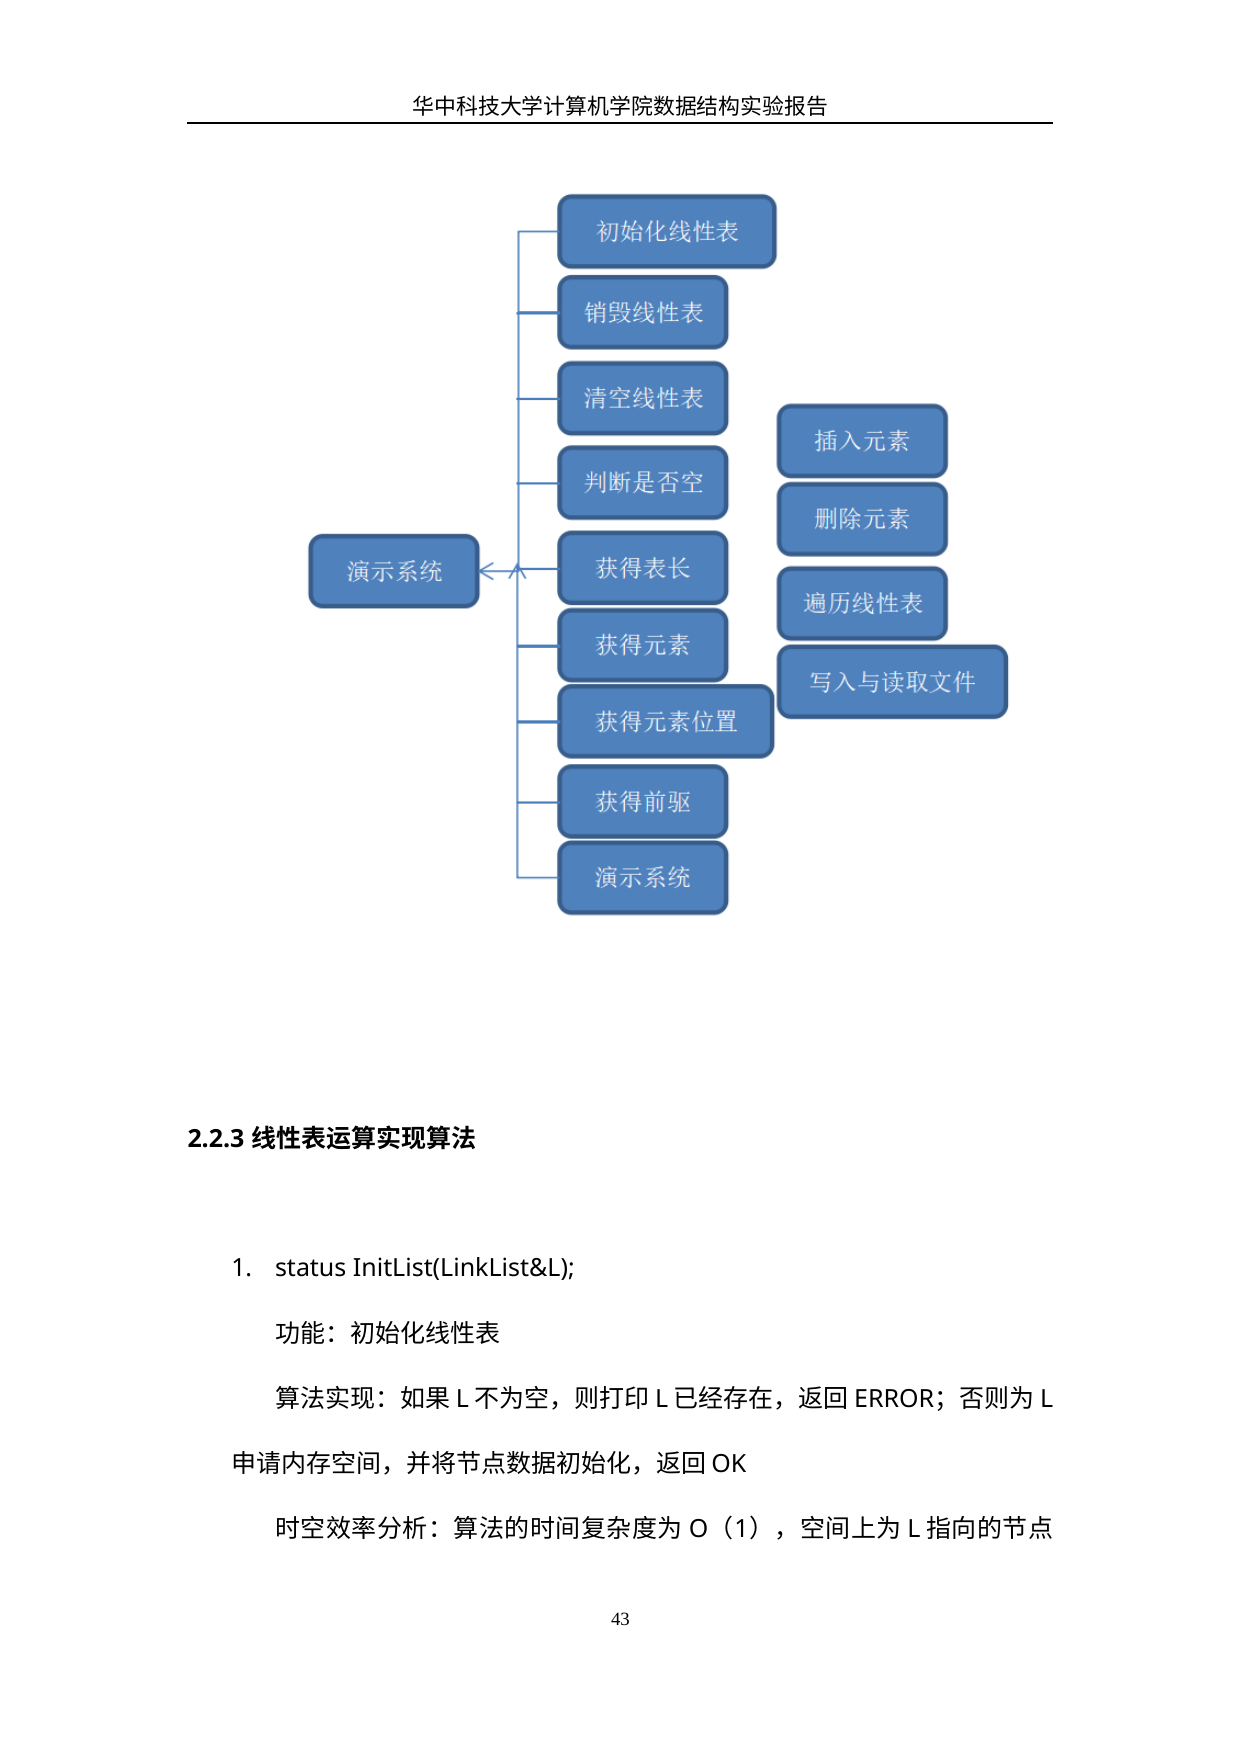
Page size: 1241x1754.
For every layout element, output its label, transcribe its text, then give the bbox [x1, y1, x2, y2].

list status InitList(LinkList&L); [187, 1234, 1053, 1299]
list 算法实现：如果L不为空，则打印L已经存在，返回ERROR；否则为L申请内存空间，并将节点数据初始化，返回OK [231, 1364, 1053, 1494]
list 线性表运算实现算法 [187, 1104, 1053, 1169]
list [231, 1494, 1053, 1559]
list 功能：初始化线性表 [231, 1299, 1053, 1364]
picture [231, 162, 1097, 966]
